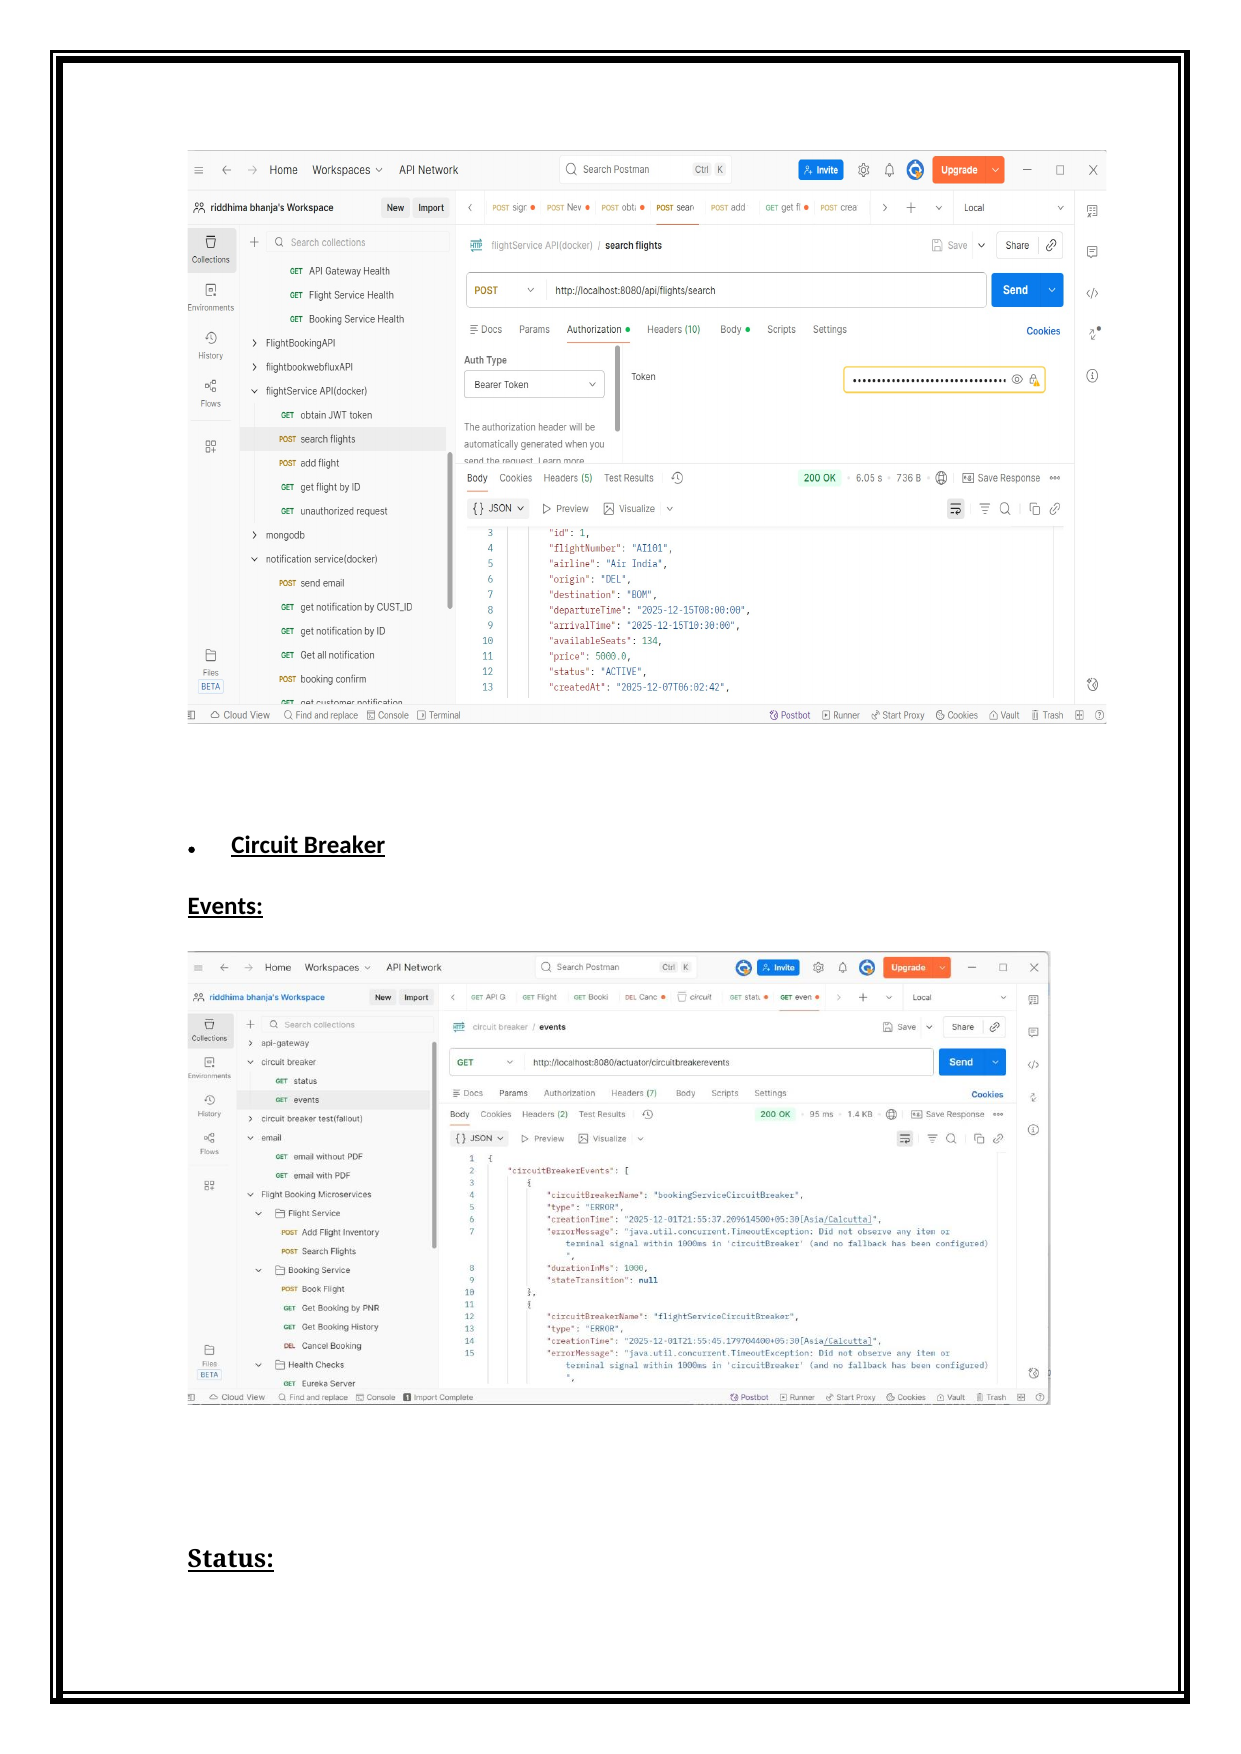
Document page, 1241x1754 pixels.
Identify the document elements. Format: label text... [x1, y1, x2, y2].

picture [187, 951, 1051, 1405]
picture [187, 150, 1107, 724]
list Circuit Breaker [187, 829, 1053, 860]
list Status: [187, 1541, 1053, 1575]
list Events: [187, 890, 1053, 921]
